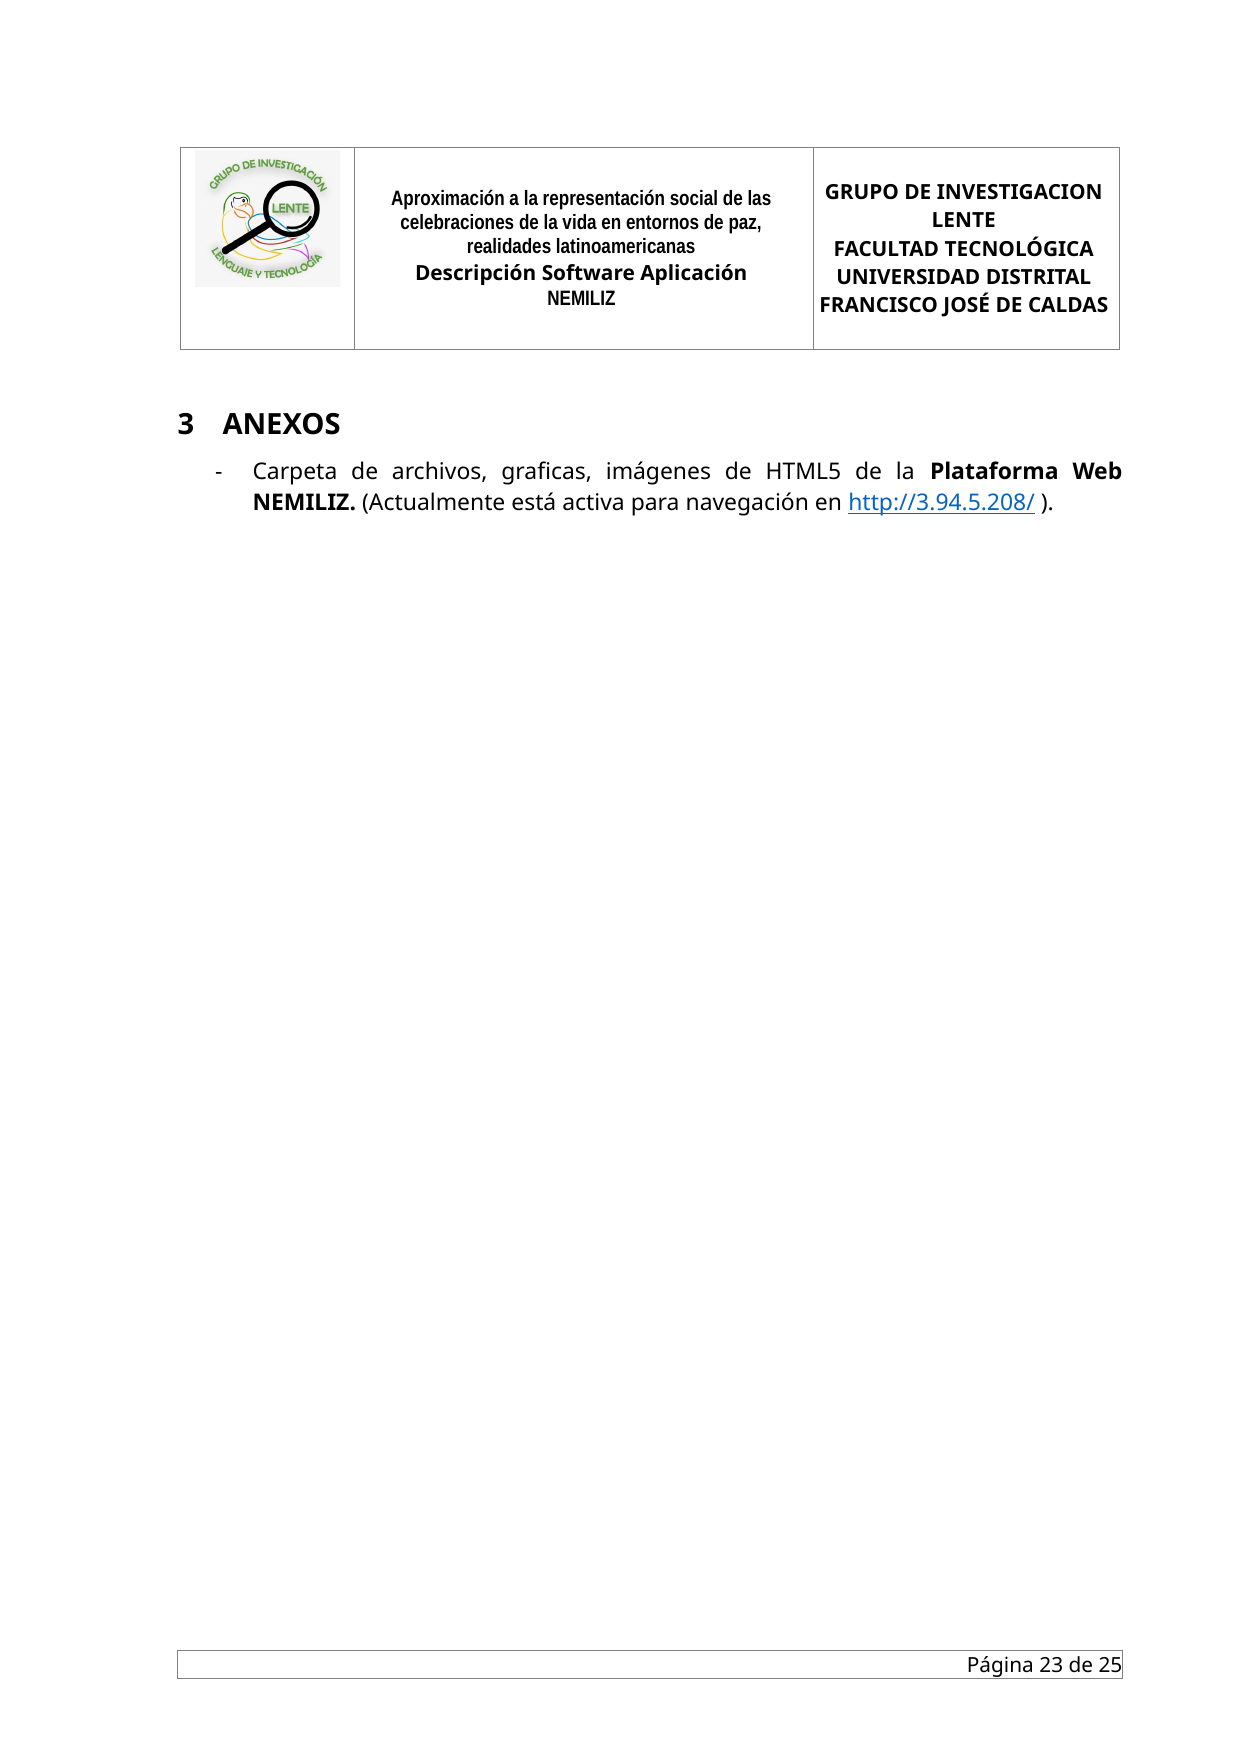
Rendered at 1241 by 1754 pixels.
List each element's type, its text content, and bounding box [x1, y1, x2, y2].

list Carpeta de archivos, graficas, imágenes de HTML5 de la Plataforma Web NEMILIZ. (Actualmente está activa para navegación en http://3.94.5.208/ ). [215, 455, 1122, 518]
subtitle ANEXOS [177, 403, 1122, 443]
picture [195, 150, 340, 287]
